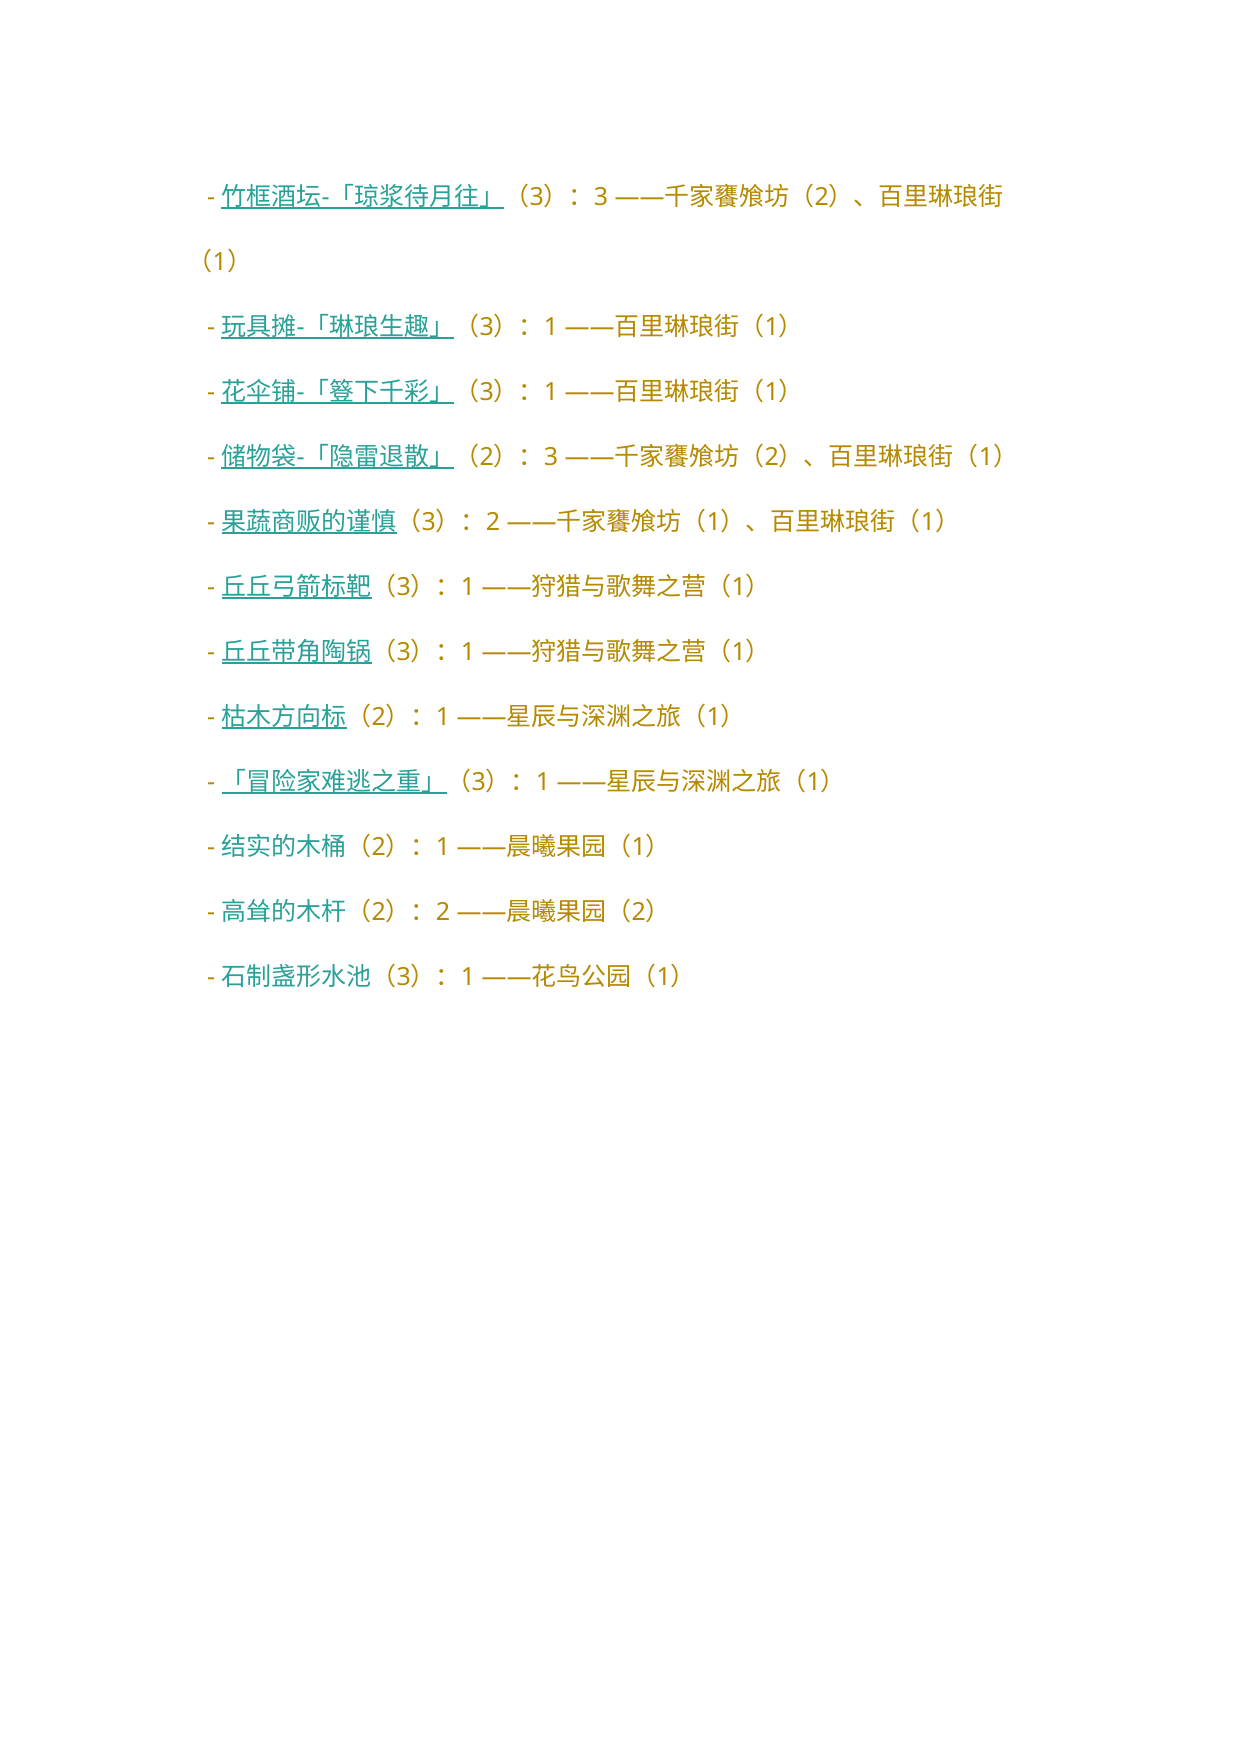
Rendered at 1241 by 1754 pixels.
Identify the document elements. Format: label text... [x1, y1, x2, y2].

text - 储物袋-「隐雷退散」（2）：3 ——千家饔飧坊（2）、百里琳琅街（1） [187, 422, 1053, 487]
text - 「冒险家难逃之重」（3）：1 ——星辰与深渊之旅（1） [187, 747, 1053, 812]
text - 果蔬商贩的谨慎（3）：2 ——千家饔飧坊（1）、百里琳琅街（1） [187, 487, 1053, 552]
text - 丘丘弓箭标靶（3）：1 ——狩猎与歌舞之营（1） [187, 552, 1053, 617]
text - 花伞铺-「簦下千彩」（3）：1 ——百里琳琅街（1） [187, 357, 1053, 422]
text - 结实的木桶（2）：1 ——晨曦果园（1） [187, 812, 1053, 877]
text - 高耸的木杆（2）：2 ——晨曦果园（2） [187, 877, 1053, 942]
text - 枯木方向标（2）：1 ——星辰与深渊之旅（1） [187, 682, 1053, 747]
text - 玩具摊-「琳琅生趣」（3）：1 ——百里琳琅街（1） [187, 292, 1053, 357]
text - 丘丘带角陶锅（3）：1 ——狩猎与歌舞之营（1） [187, 617, 1053, 682]
text - 石制盏形水池（3）：1 ——花鸟公园（1） [187, 942, 1053, 1007]
text - 竹框酒坛-「琼浆待月往」（3）：3 ——千家饔飧坊（2）、百里琳琅街（1） [187, 162, 1053, 292]
